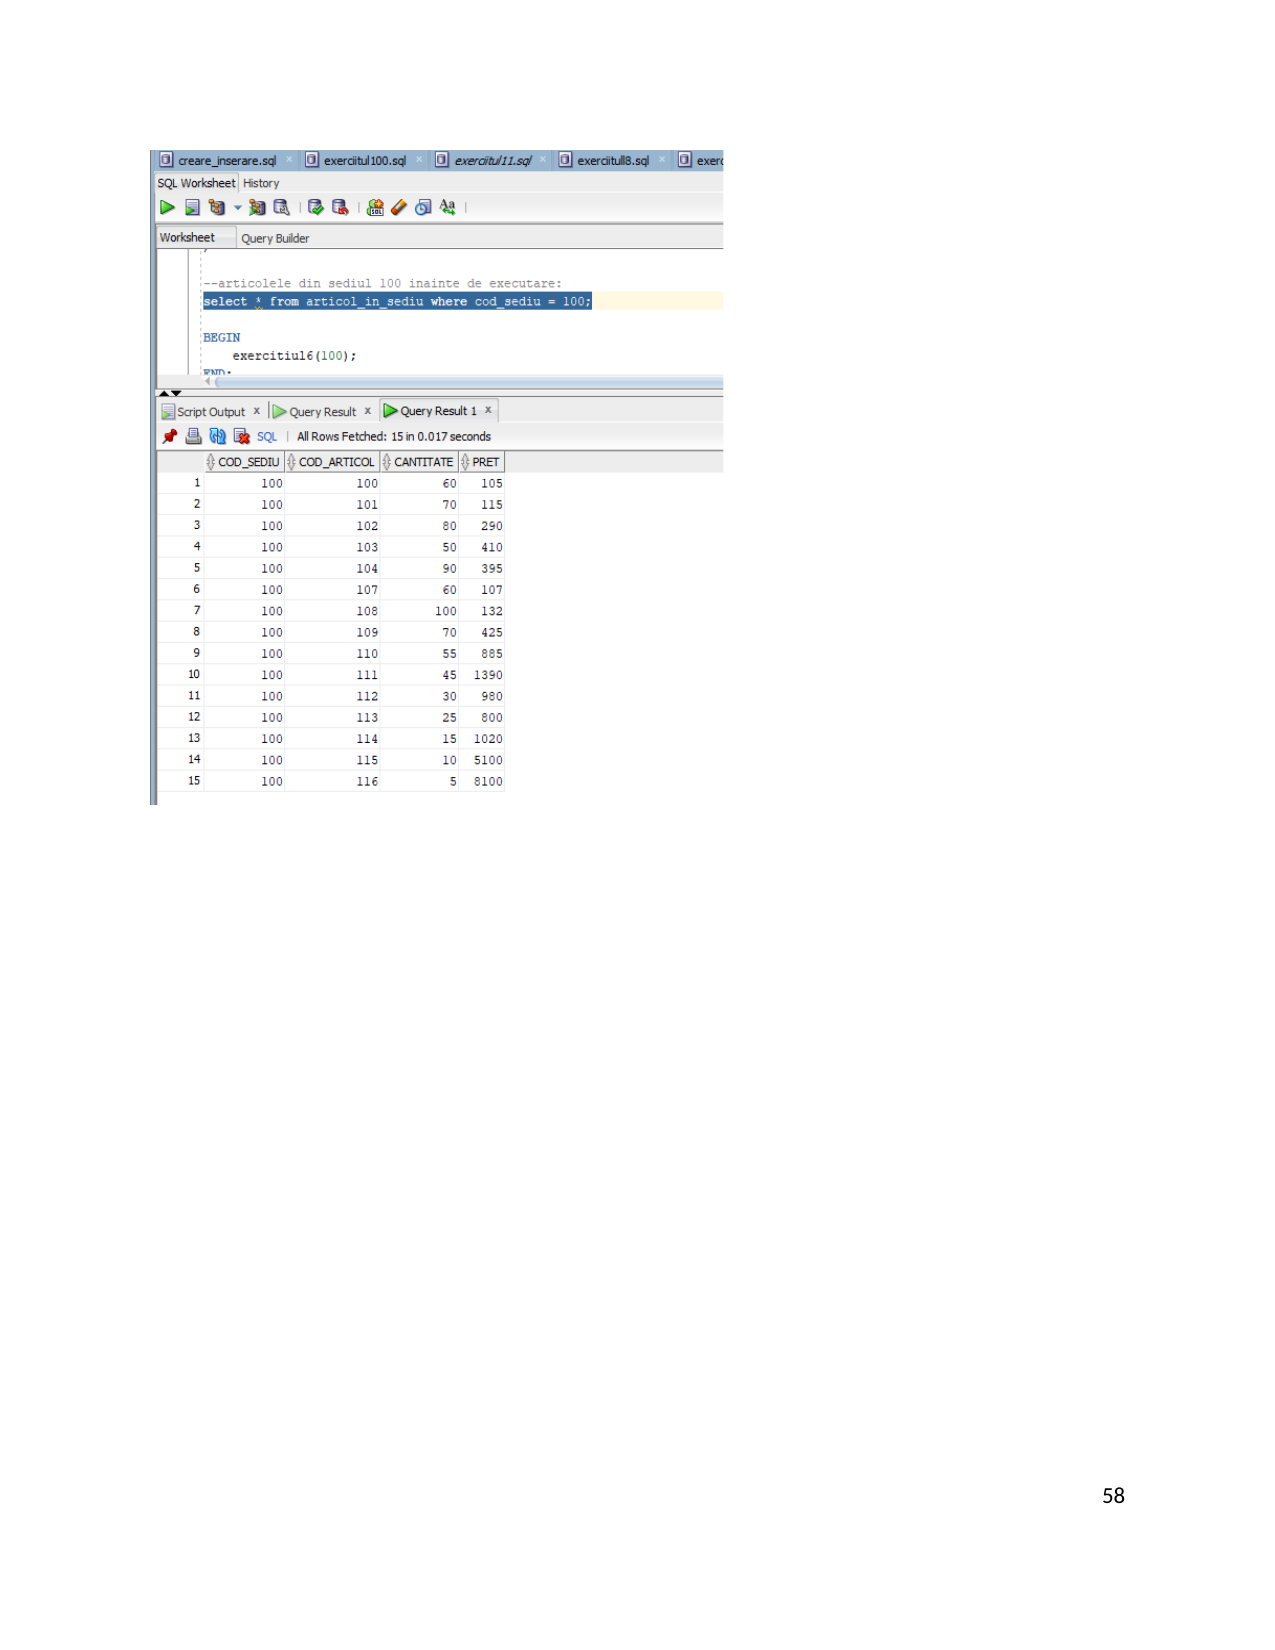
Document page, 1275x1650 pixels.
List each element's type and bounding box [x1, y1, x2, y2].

picture [150, 150, 724, 805]
